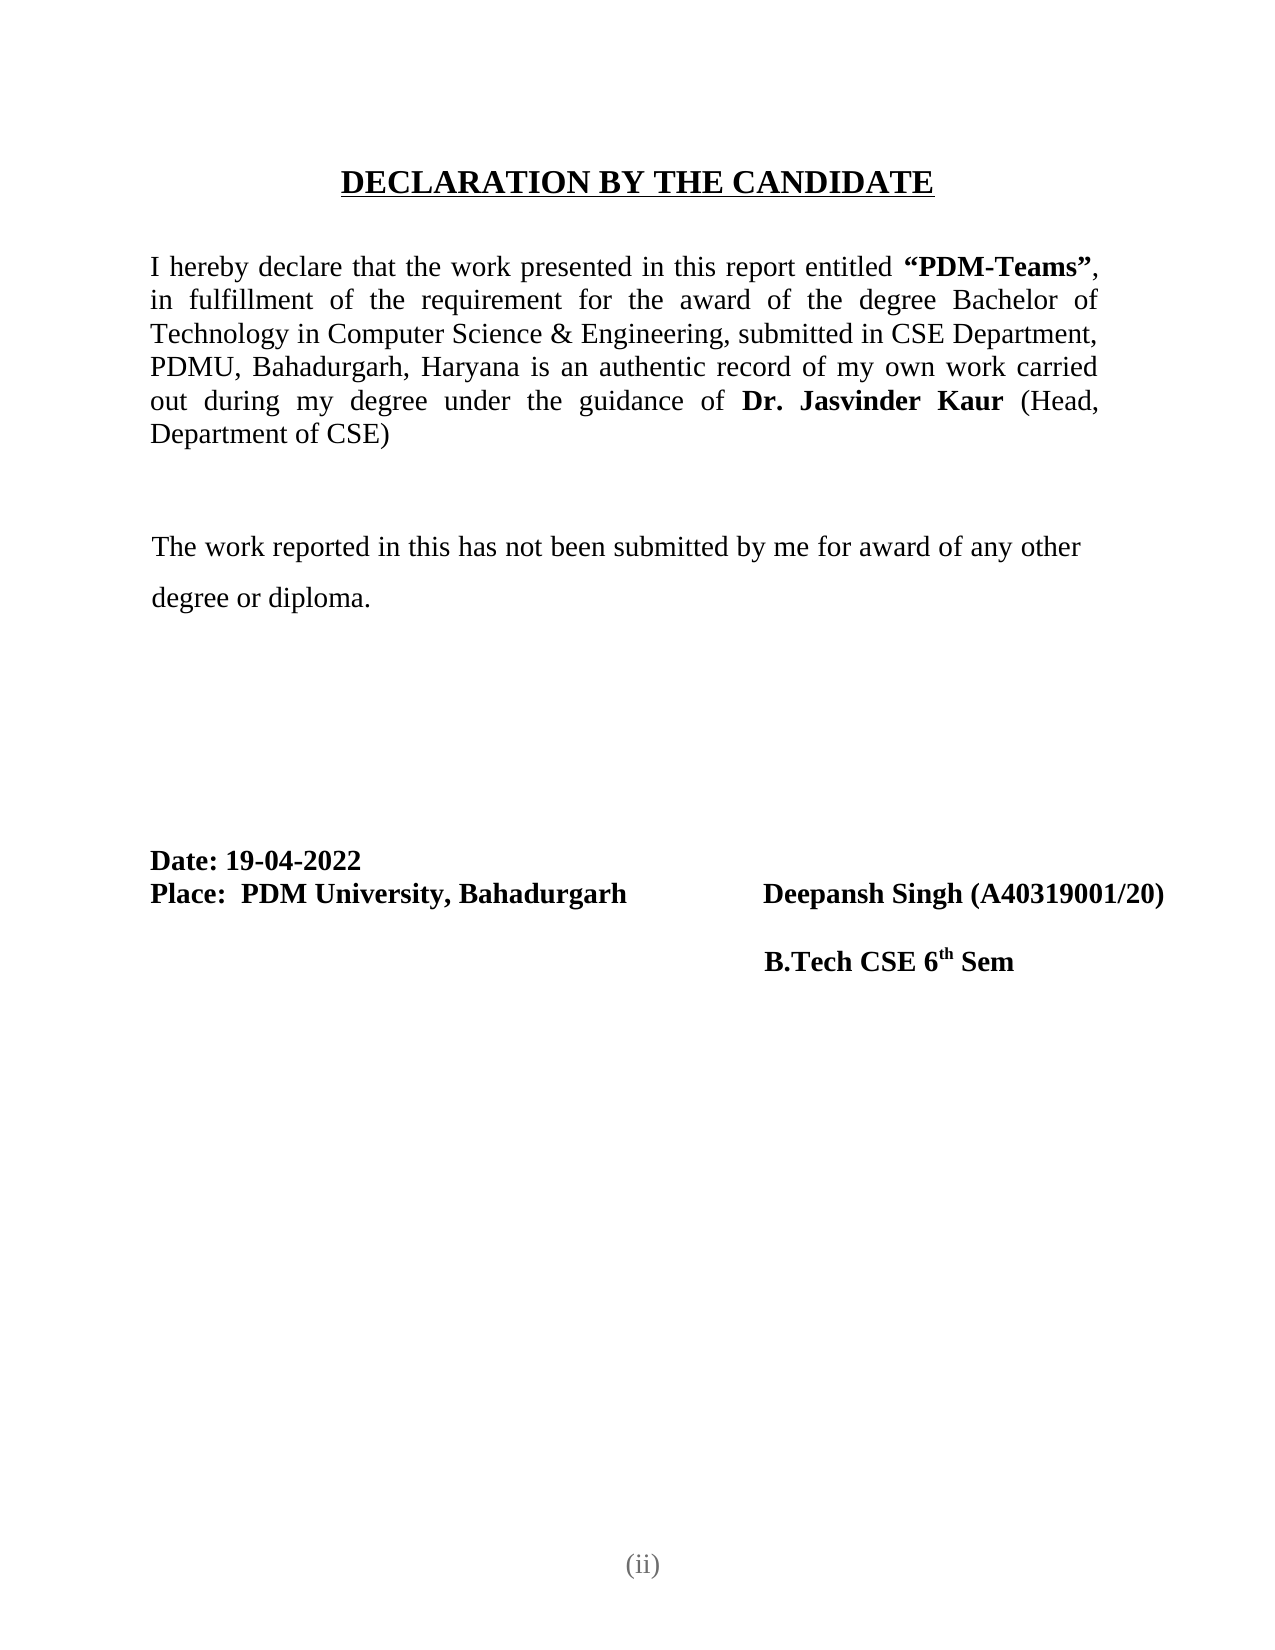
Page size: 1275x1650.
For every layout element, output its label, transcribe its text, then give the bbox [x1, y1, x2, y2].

text B.Tech CSE 6th Sem [749, 944, 1252, 977]
text Place: PDM University, Bahadurgarh Deepansh Singh (A40319001/20) [150, 876, 1252, 910]
text The work reported in this has not been submitted by me for award of any other degree or diploma. [151, 529, 1083, 613]
text (ii) [33, 1547, 1252, 1580]
subtitle I hereby declare that the work presented in this report entitled “PDM-Teams”, in fulfillment of the requirement for the award of the degree Bachelor of Technology in Computer Science & Engineering, submitted in CSE Department, PDMU, Bahadurgarh, Haryana is an authentic record of my own work carried out during my degree under the guidance of Dr. Jasvinder Kaur (Head, Department of CSE) [150, 249, 1099, 450]
text DECLARATION BY THE CANDIDATE [258, 162, 1017, 201]
text Date: 19-04-2022 [150, 843, 1252, 876]
